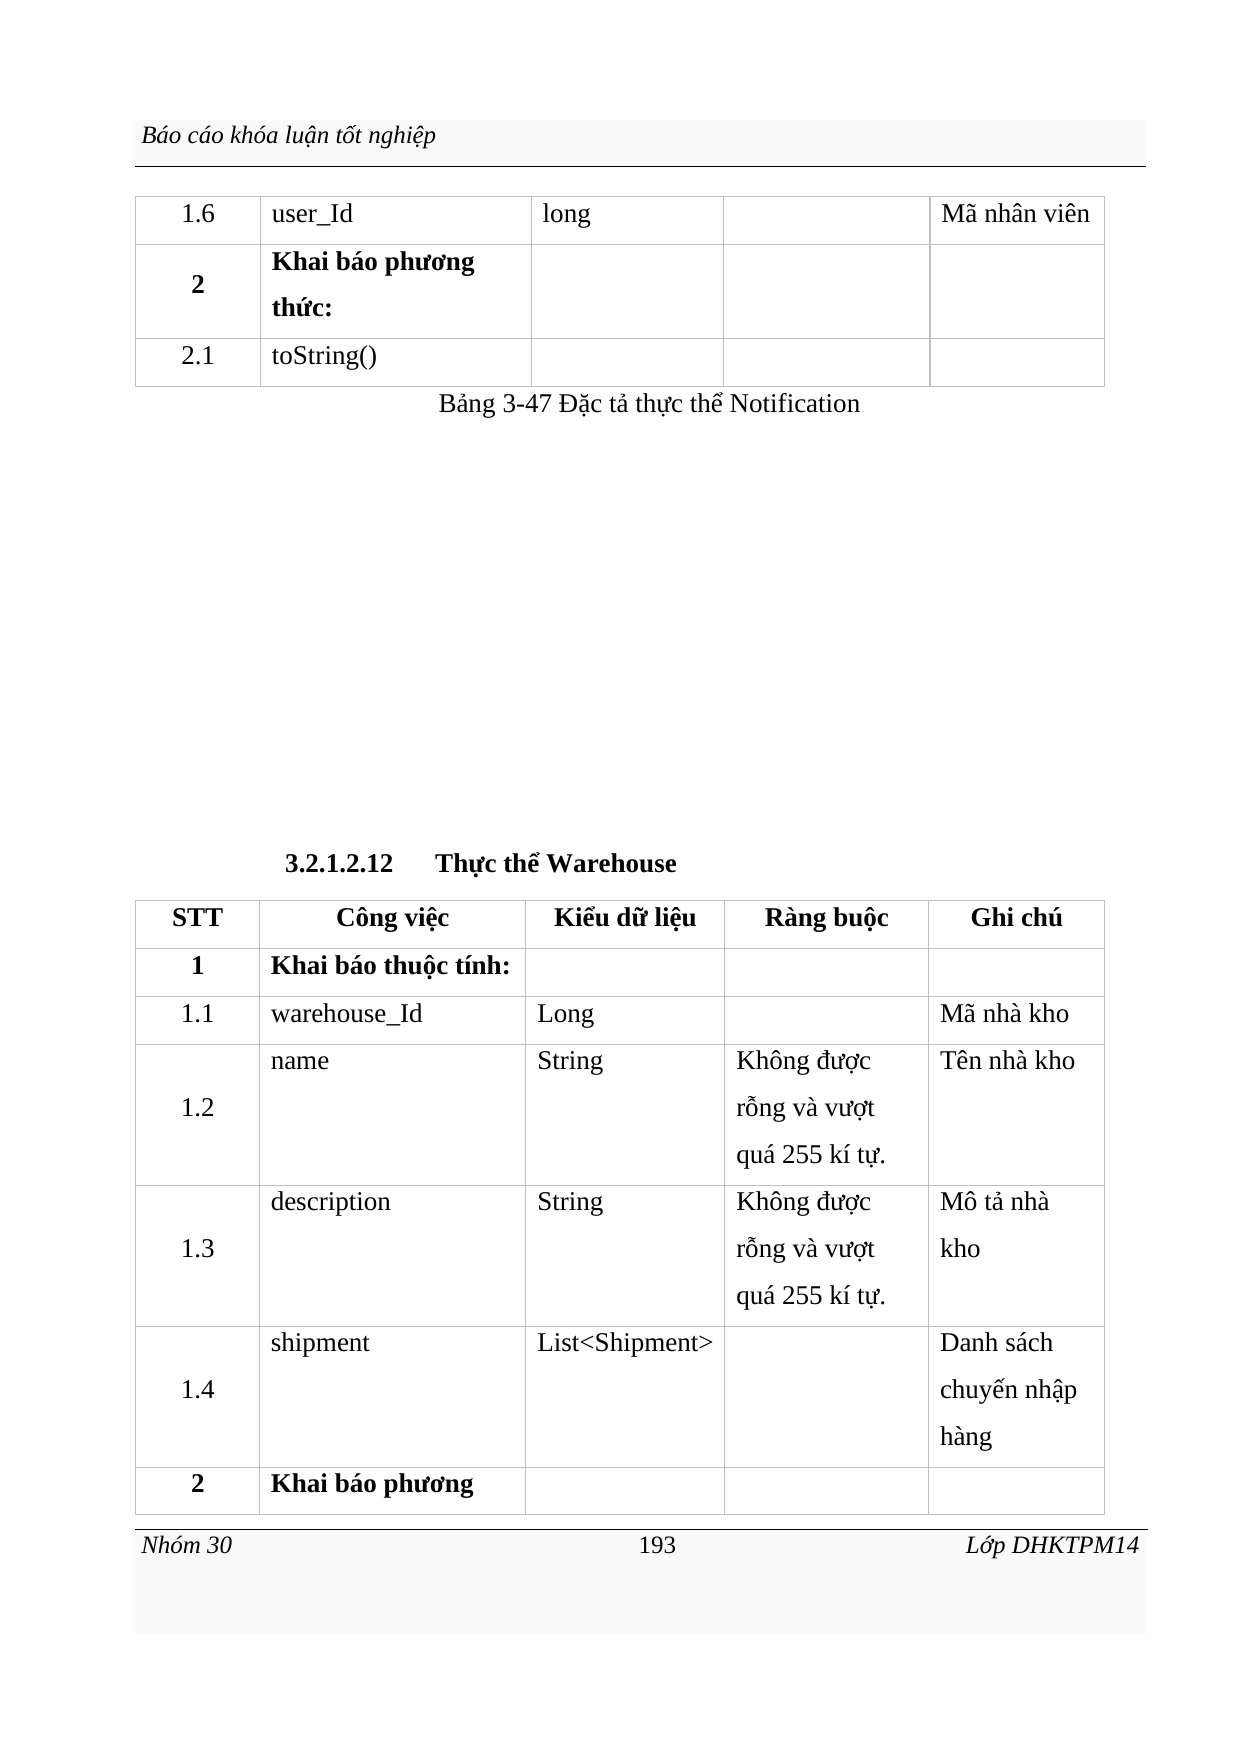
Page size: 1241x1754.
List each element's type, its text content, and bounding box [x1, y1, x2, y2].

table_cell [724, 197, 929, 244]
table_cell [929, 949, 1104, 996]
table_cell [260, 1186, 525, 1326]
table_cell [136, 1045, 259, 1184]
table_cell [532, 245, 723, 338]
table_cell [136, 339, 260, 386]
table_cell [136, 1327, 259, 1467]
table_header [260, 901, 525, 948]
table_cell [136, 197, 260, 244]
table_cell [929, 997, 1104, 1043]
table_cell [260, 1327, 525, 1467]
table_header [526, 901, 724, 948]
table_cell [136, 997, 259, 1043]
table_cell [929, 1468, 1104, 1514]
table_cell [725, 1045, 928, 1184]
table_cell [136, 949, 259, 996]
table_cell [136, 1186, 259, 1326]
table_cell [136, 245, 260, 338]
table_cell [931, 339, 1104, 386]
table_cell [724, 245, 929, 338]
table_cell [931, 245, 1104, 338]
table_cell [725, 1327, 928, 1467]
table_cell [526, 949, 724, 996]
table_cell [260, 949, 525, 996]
subtitle Thực thể Warehouse [285, 847, 1105, 878]
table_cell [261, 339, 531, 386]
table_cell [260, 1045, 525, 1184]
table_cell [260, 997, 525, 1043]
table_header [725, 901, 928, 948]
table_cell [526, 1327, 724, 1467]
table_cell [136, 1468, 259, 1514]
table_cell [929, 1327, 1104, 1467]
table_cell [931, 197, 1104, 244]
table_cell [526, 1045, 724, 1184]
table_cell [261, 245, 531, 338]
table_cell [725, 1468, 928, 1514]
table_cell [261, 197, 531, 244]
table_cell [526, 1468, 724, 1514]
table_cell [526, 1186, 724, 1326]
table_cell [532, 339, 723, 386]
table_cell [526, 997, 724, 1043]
text Bảng - Đặc tả thực thể Notification [135, 387, 1105, 418]
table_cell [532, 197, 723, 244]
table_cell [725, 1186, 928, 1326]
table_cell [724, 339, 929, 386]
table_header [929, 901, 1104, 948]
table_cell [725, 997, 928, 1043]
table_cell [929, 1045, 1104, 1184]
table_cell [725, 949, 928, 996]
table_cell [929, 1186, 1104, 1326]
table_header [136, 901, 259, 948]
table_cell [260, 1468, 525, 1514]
